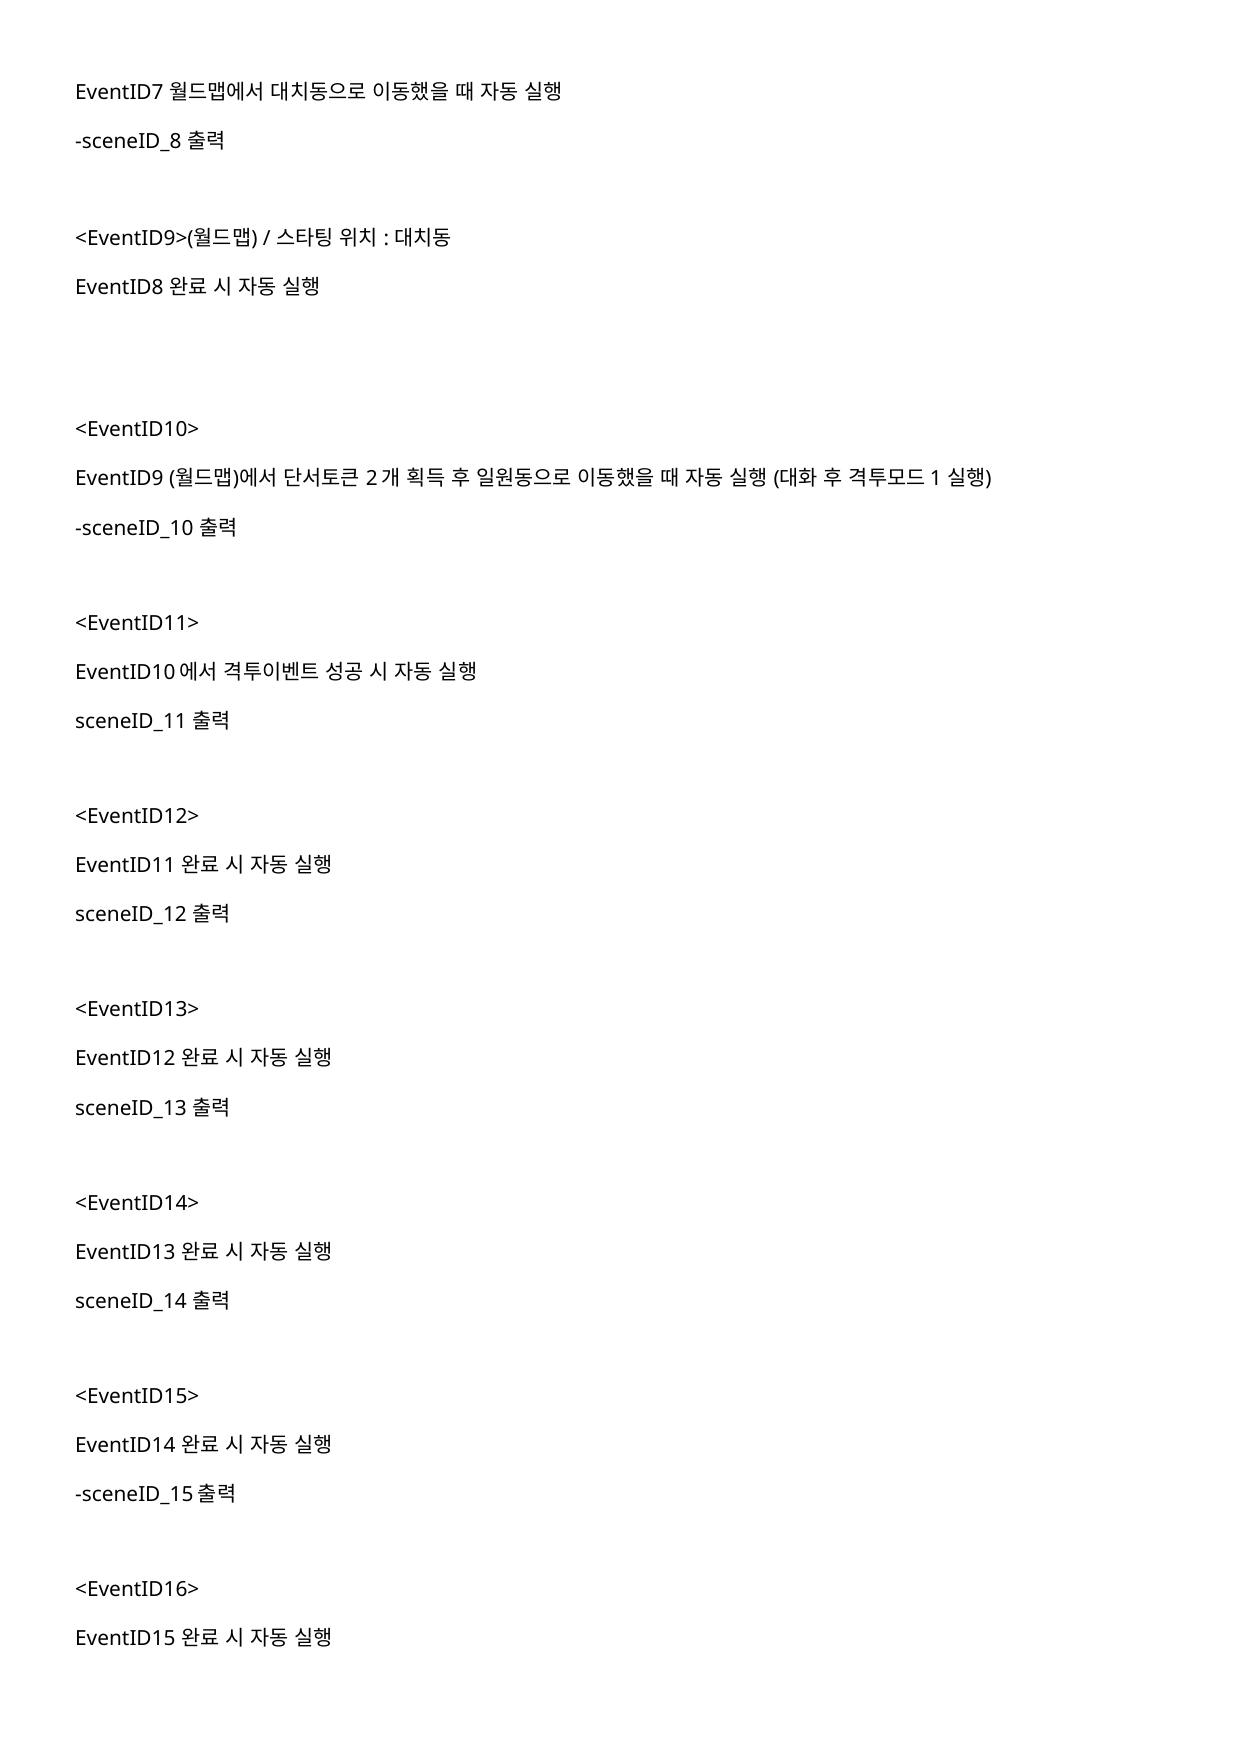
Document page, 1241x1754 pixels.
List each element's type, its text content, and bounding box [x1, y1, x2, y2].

text <EventID16> [75, 1574, 1165, 1603]
text sceneID_12 출력 [75, 898, 1165, 928]
text <EventID9>(월드맵) / 스타팅 위치 : 대치동 [75, 221, 1165, 251]
text EventID8 완료 시 자동 실행 [75, 270, 1165, 301]
text <EventID10> [75, 414, 1165, 443]
text <EventID13> [75, 994, 1165, 1023]
text EventID7 월드맵에서 대치동으로 이동했을 때 자동 실행 [75, 75, 1165, 105]
text -sceneID_8 출력 [75, 124, 1165, 155]
text EventID12 완료 시 자동 실행 [75, 1042, 1165, 1072]
text EventID11 완료 시 자동 실행 [75, 848, 1165, 879]
text EventID9 (월드맵)에서 단서토큰 2개 획득 후 일원동으로 이동했을 때 자동 실행 (대화 후 격투모드1 실행) [75, 462, 1165, 492]
text <EventID11> [75, 608, 1165, 636]
text -sceneID_15출력 [75, 1478, 1165, 1508]
text EventID14 완료 시 자동 실행 [75, 1428, 1165, 1459]
text <EventID12> [75, 801, 1165, 829]
text EventID15 완료 시 자동 실행 [75, 1622, 1165, 1652]
text -sceneID_10 출력 [75, 511, 1165, 541]
text sceneID_13 출력 [75, 1091, 1165, 1121]
text sceneID_14 출력 [75, 1284, 1165, 1315]
text <EventID14> [75, 1188, 1165, 1216]
text EventID13 완료 시 자동 실행 [75, 1235, 1165, 1265]
text EventID10에서 격투이벤트 성공 시 자동 실행 [75, 655, 1165, 685]
text sceneID_11 출력 [75, 704, 1165, 735]
text <EventID15> [75, 1381, 1165, 1409]
